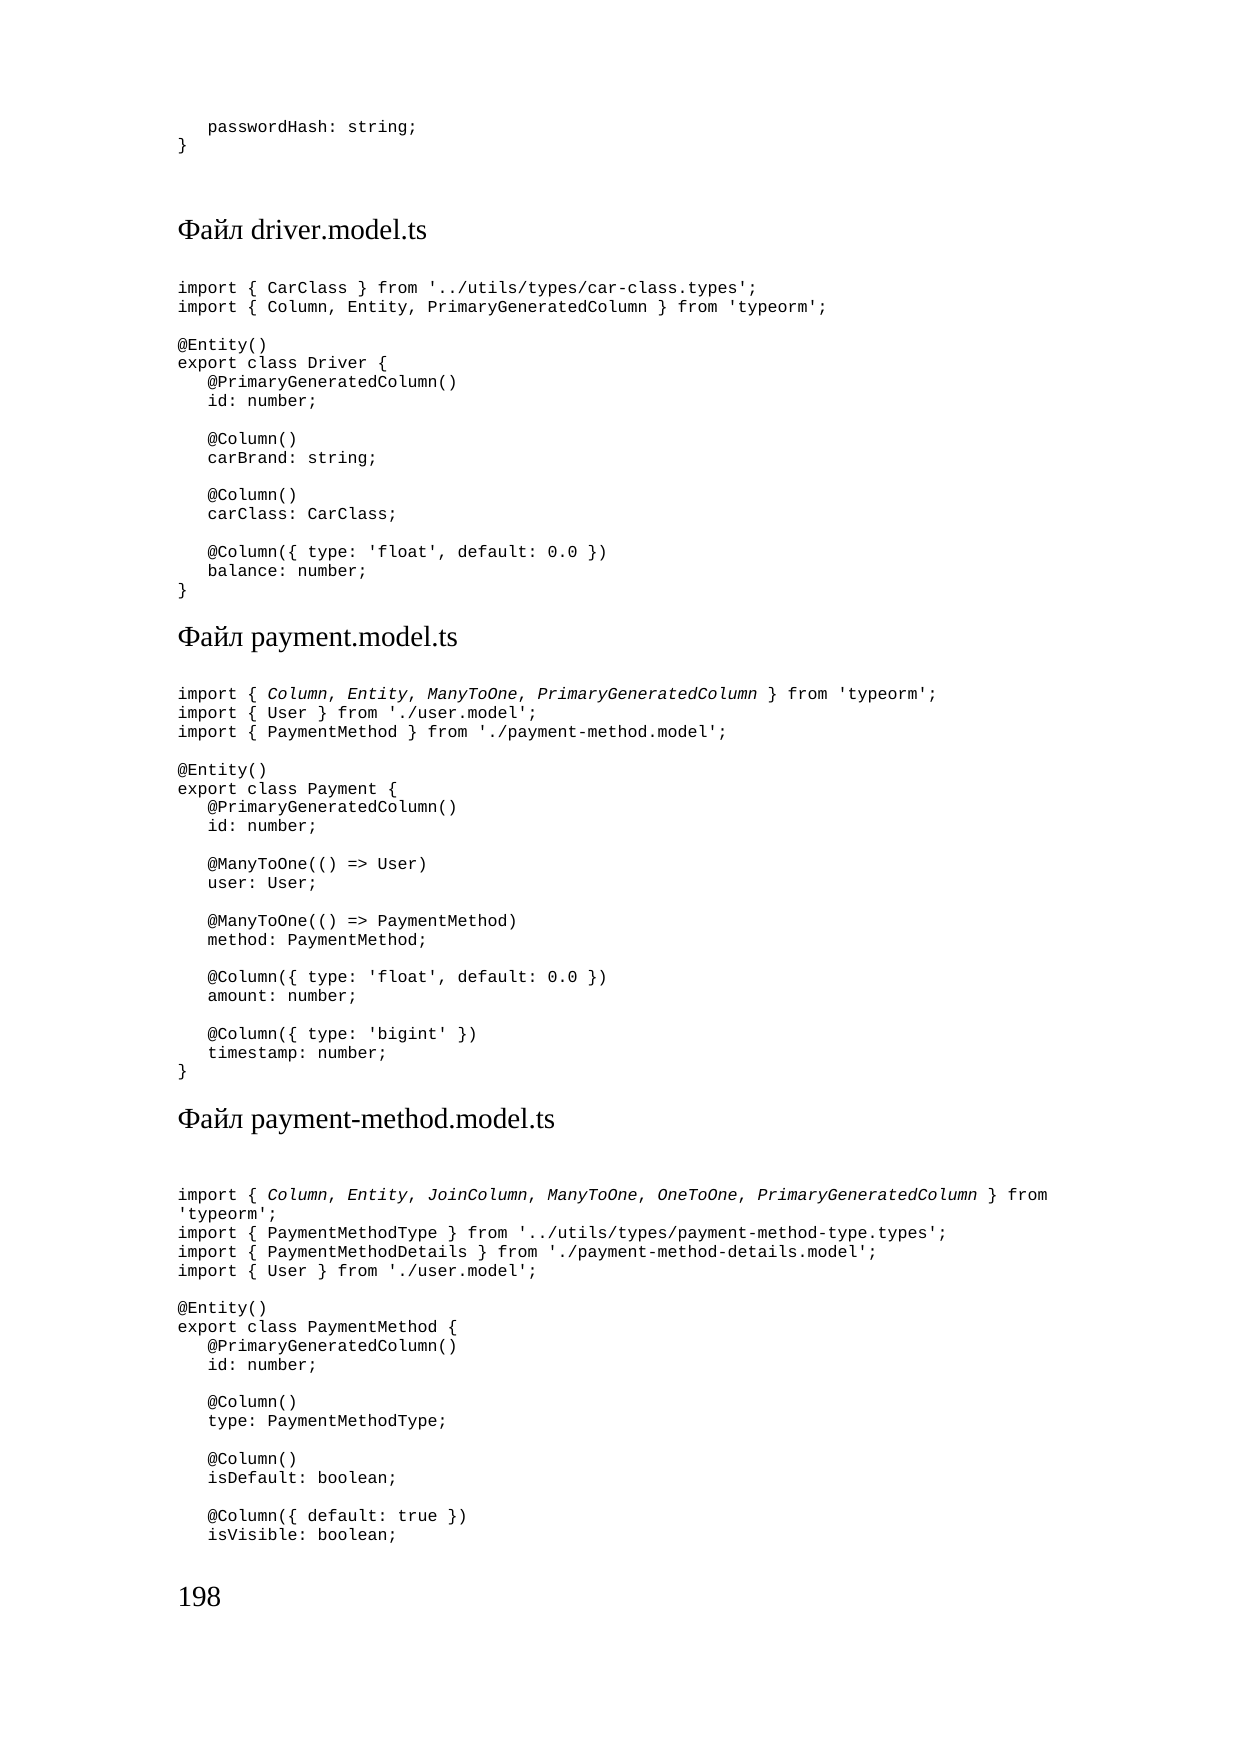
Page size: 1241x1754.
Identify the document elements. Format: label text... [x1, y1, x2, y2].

text Файл payment-method.model.ts [177, 1101, 1152, 1168]
text import { CarClass } from '../utils/types/car-class.types'; import { Column, Entity, PrimaryGeneratedColumn } from 'typeorm'; @Entity() export class Driver { @PrimaryGeneratedColumn() id: number; @Column() carBrand: string; @Column() carClass: CarClass; @Column({ type: 'float', default: 0.0 }) balance: number; } [177, 279, 1152, 600]
text Файл payment.model.ts [177, 619, 1152, 686]
text Файл driver.model.ts [177, 212, 1152, 279]
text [177, 1187, 1152, 1564]
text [177, 118, 1152, 156]
text import { Column, Entity, ManyToOne, PrimaryGeneratedColumn } from 'typeorm'; import { User } from './user.model'; import { PaymentMethod } from './payment-method.model'; @Entity() export class Payment { @PrimaryGeneratedColumn() id: number; @ManyToOne(() => User) user: User; @ManyToOne(() => PaymentMethod) method: PaymentMethod; @Column({ type: 'float', default: 0.0 }) amount: number; @Column({ type: 'bigint' }) timestamp: number; } [177, 686, 1152, 1082]
